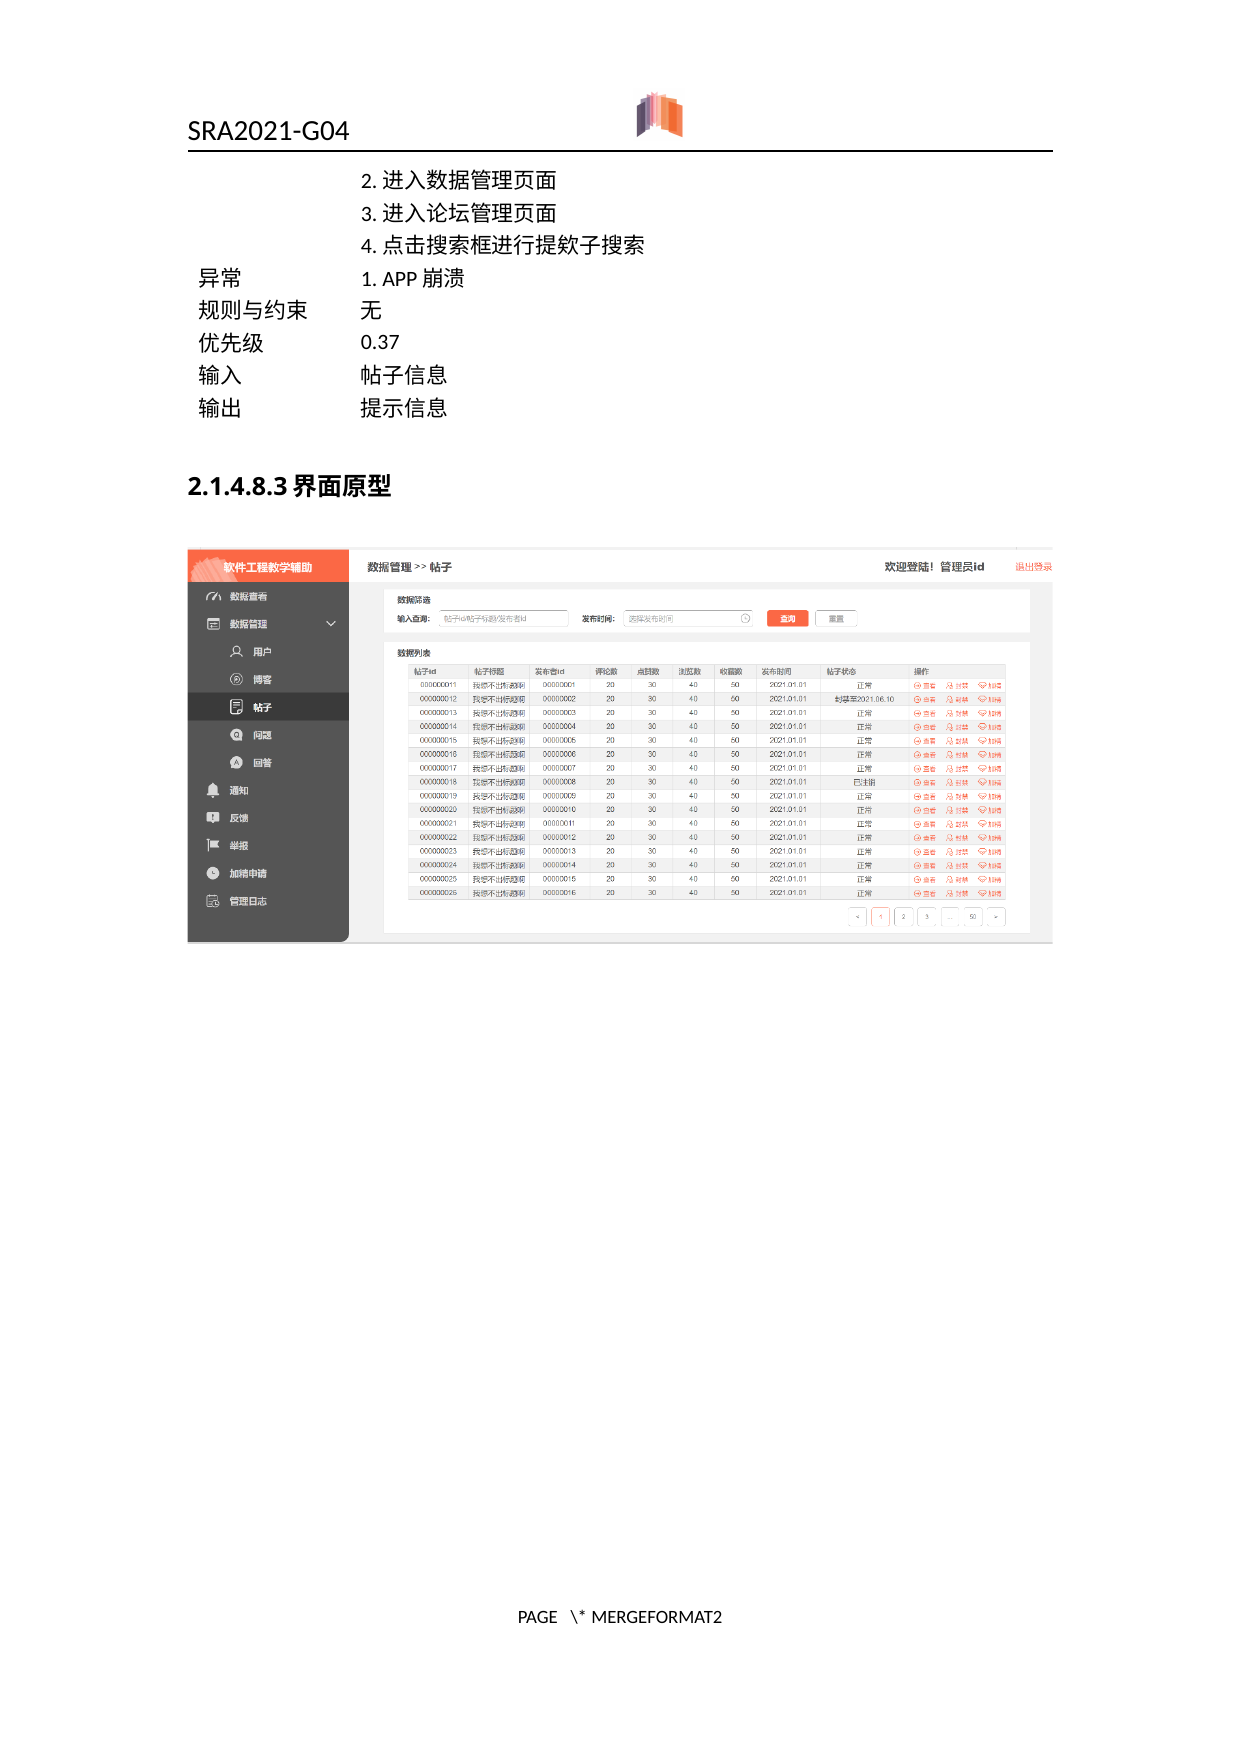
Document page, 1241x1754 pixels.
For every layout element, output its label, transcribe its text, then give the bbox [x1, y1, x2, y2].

picture [187, 547, 1053, 944]
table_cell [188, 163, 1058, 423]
picture [633, 88, 686, 141]
subtitle 界面原型 [187, 452, 1053, 517]
